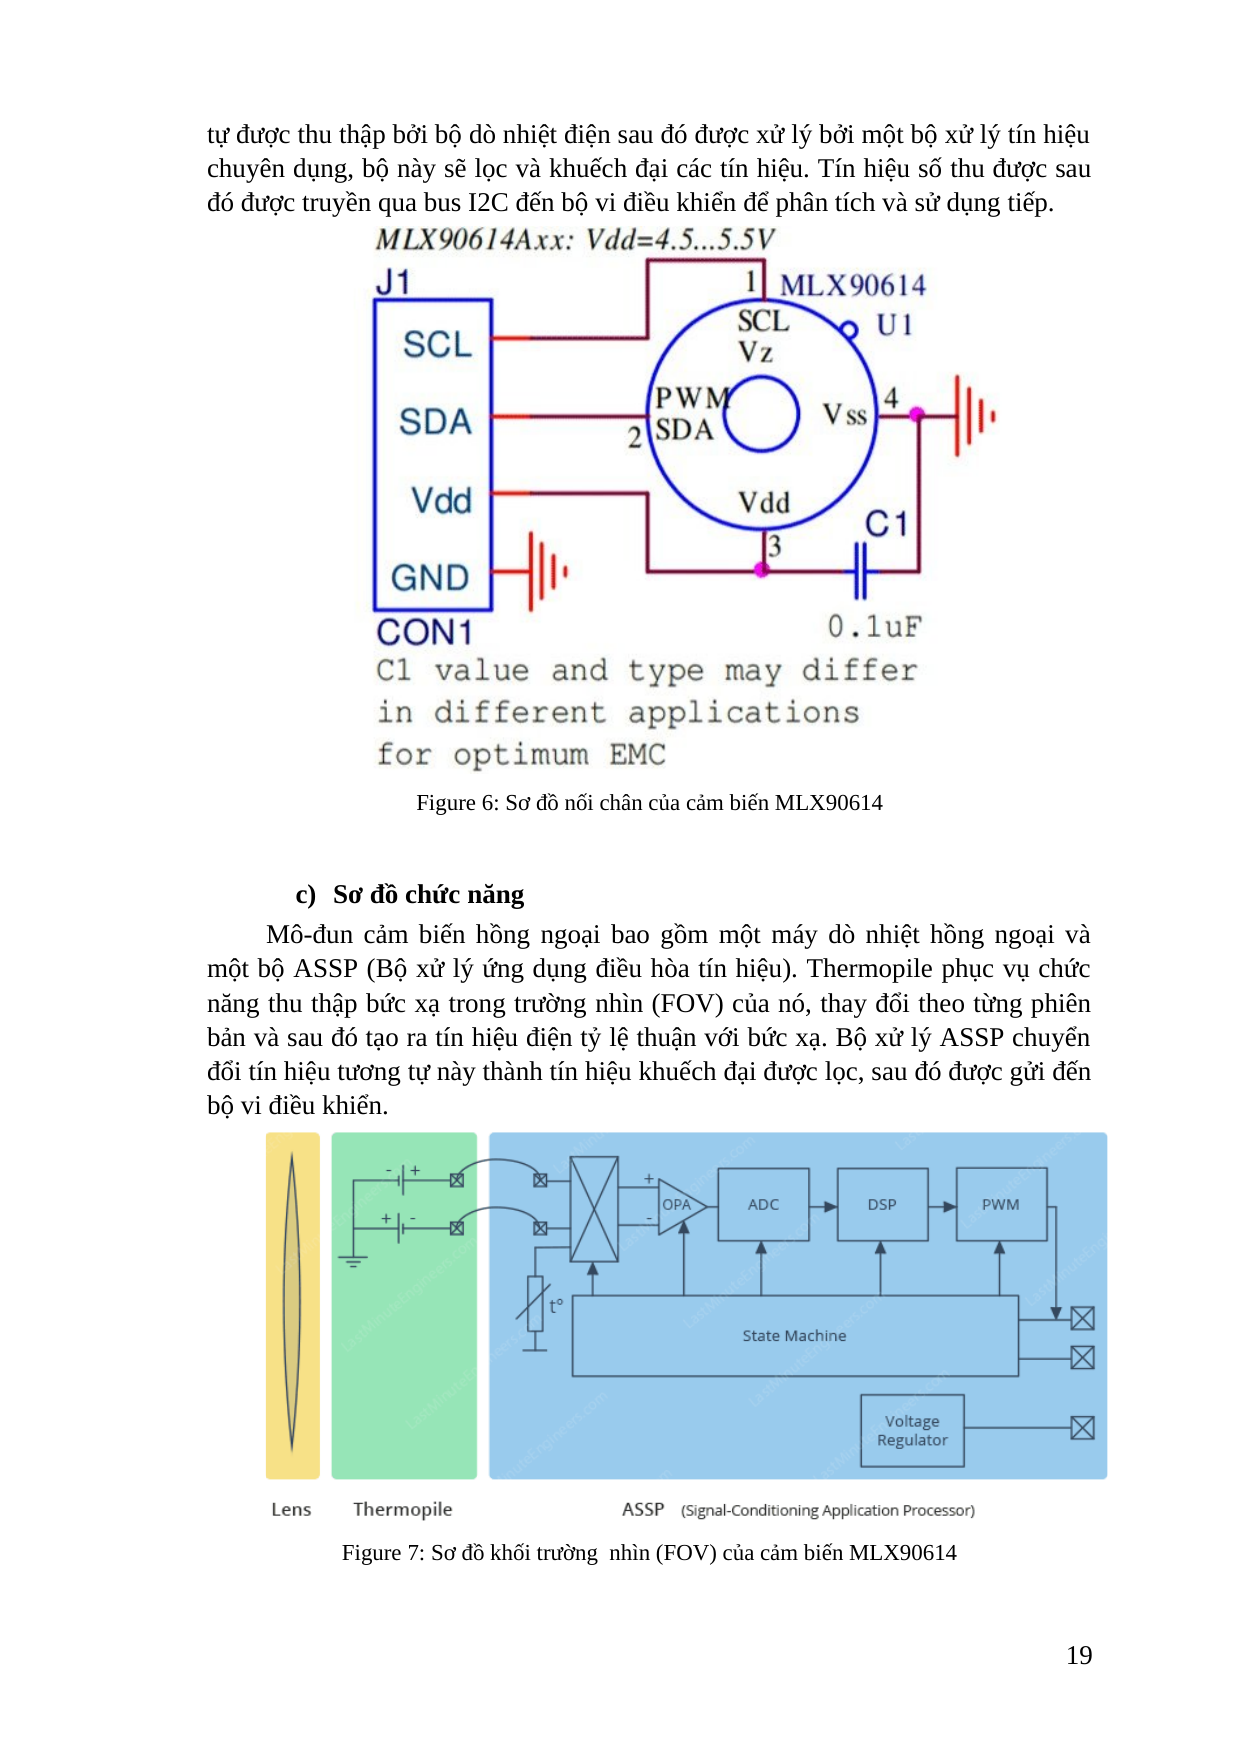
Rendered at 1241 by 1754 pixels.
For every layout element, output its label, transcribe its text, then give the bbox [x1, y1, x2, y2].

picture [265, 1129, 1108, 1524]
text Mô-đun cảm biến hồng ngoại bao gồm một máy dò nhiệt hồng ngoại và một bộ ASSP (Bộ xử lý ứng dụng điều hòa tín hiệu). Thermopile phục vụ chức năng thu thập bức xạ trong trường nhìn (FOV) của nó, thay đổi theo từng phiên bản và sau đó tạo ra tín hiệu điện tỷ lệ thuận với bức xạ. Bộ xử lý ASSP chuyển đổi tín hiệu tương tự này thành tín hiệu khuếch đại được lọc, sau đó được gửi đến bộ vi điều khiển. [207, 918, 1092, 953]
picture [353, 226, 1005, 774]
text Figure 6: Sơ đồ nối chân của cảm biến MLX90614 [207, 789, 1092, 816]
list Sơ đồ chức năng [295, 879, 1092, 910]
text Mô-đun cảm biến hồng ngoại bao gồm một máy dò nhiệt hồng ngoại và một bộ ASSP (Bộ xử lý ứng dụng điều hòa tín hiệu). Thermopile phục vụ chức năng thu thập bức xạ trong trường nhìn (FOV) của nó, thay đổi theo từng phiên bản và sau đó tạo ra tín hiệu điện tỷ lệ thuận với bức xạ. Bộ xử lý ASSP chuyển đổi tín hiệu tương tự này thành tín hiệu khuếch đại được lọc, sau đó được gửi đến bộ vi điều khiển. [207, 1086, 1092, 1120]
text Figure 7: Sơ đồ khối trường nhìn (FOV) của cảm biến MLX90614 [207, 1539, 1092, 1565]
